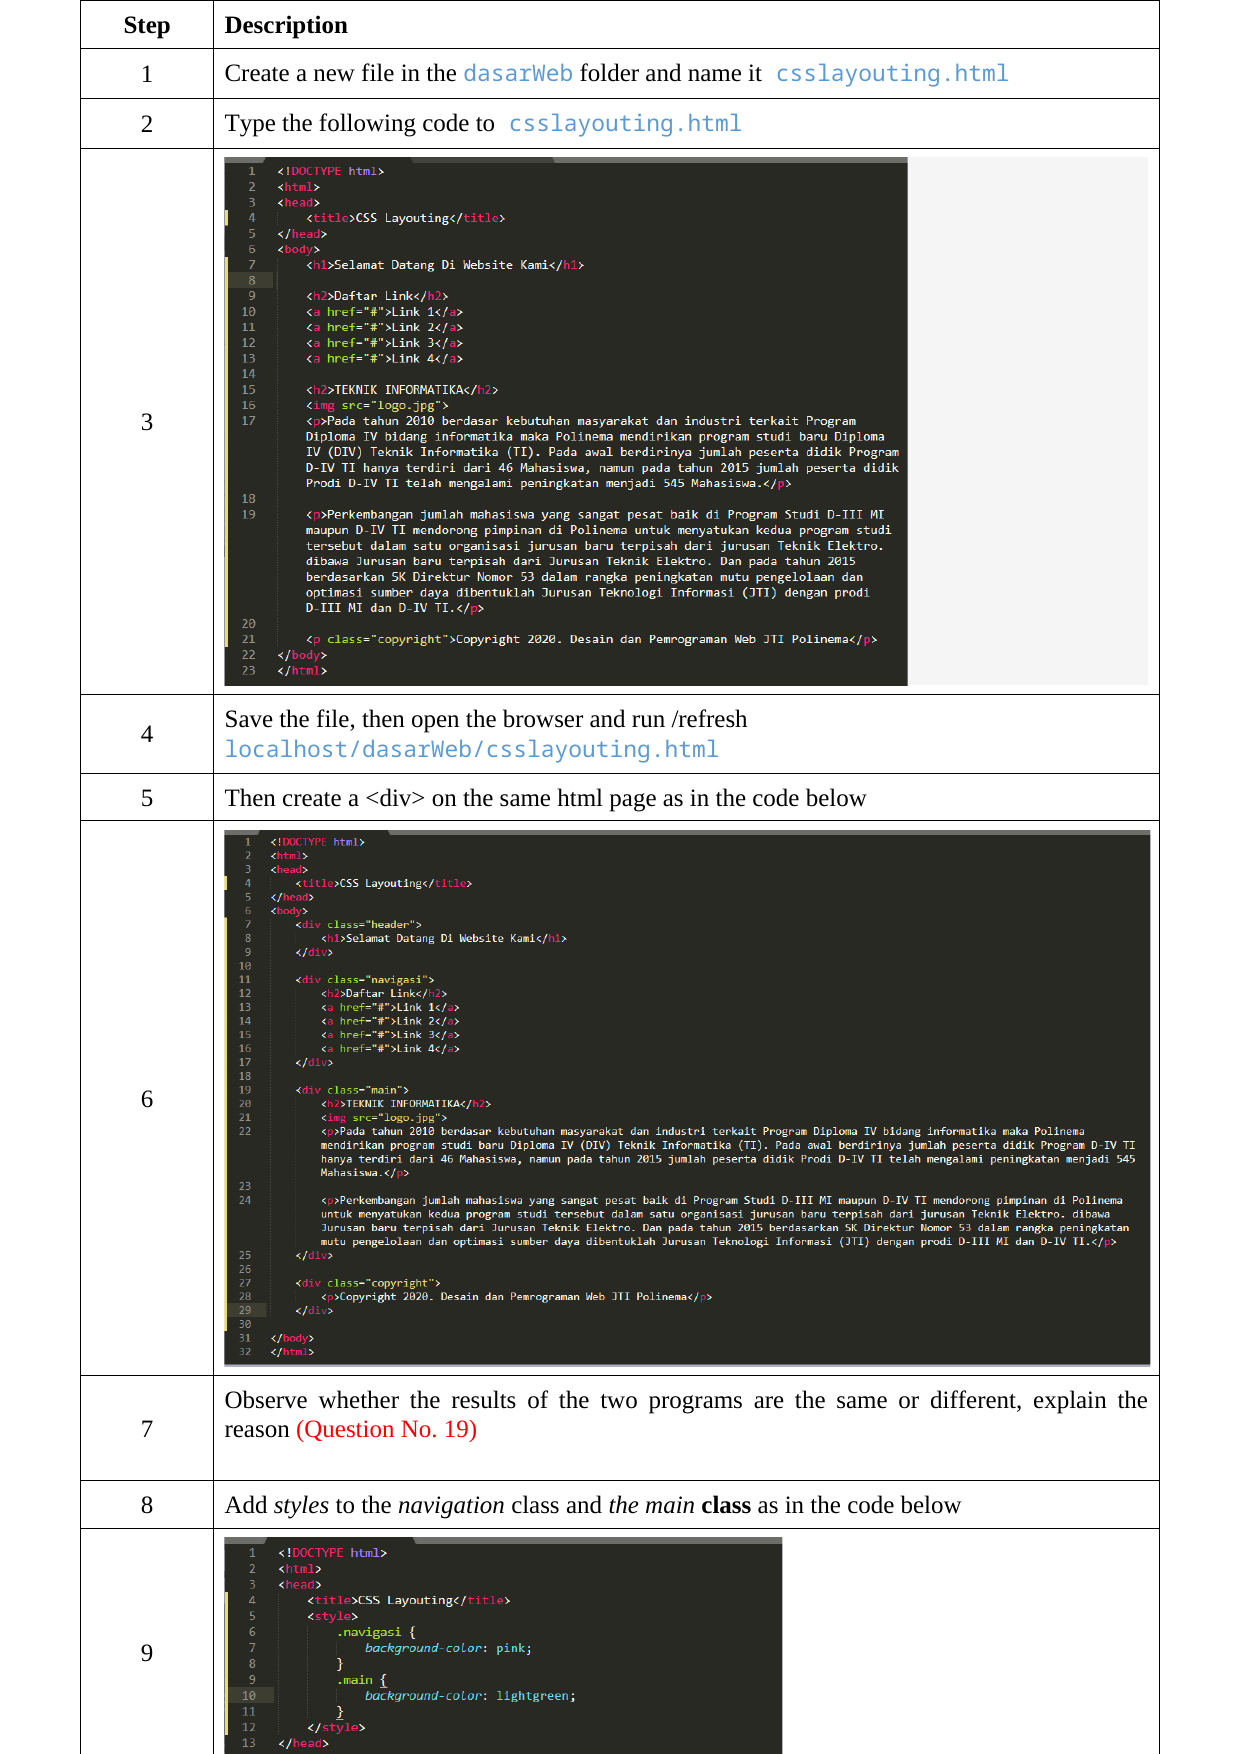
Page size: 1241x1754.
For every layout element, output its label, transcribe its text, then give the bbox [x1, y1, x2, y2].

table_cell [214, 149, 1159, 694]
table_cell 3 [81, 149, 213, 694]
table_cell 1 [81, 49, 213, 97]
table_cell Type the following code to csslayouting.html [214, 99, 1159, 147]
table_cell Save the file, then open the browser and run /refresh localhost/dasarWeb/csslayouting.html [214, 695, 1159, 773]
table_cell 2 [81, 99, 213, 147]
table_cell Observe whether the results of the two programs are the same or different, explain the reason (Question No. 19) [214, 1376, 1159, 1480]
table_cell 8 [81, 1481, 213, 1527]
picture [224, 830, 1151, 1367]
table_cell 9 [81, 1529, 213, 1754]
table_cell [214, 1529, 1159, 1754]
table_header Step [81, 1, 213, 47]
table_header Description [214, 1, 1159, 47]
picture [224, 1537, 783, 1754]
table_cell 7 [81, 1376, 213, 1480]
table_cell 4 [81, 695, 213, 773]
table_cell Create a new file in the dasarWeb folder and name it csslayouting.html [214, 49, 1159, 97]
table_cell 6 [81, 821, 213, 1375]
table_cell Then create a <div> on the same html page as in the code below [214, 774, 1159, 820]
table_cell [214, 821, 1159, 1375]
table_cell Add styles to the navigation class and the main class as in the code below [214, 1481, 1159, 1527]
picture [224, 157, 908, 686]
table_cell 5 [81, 774, 213, 820]
